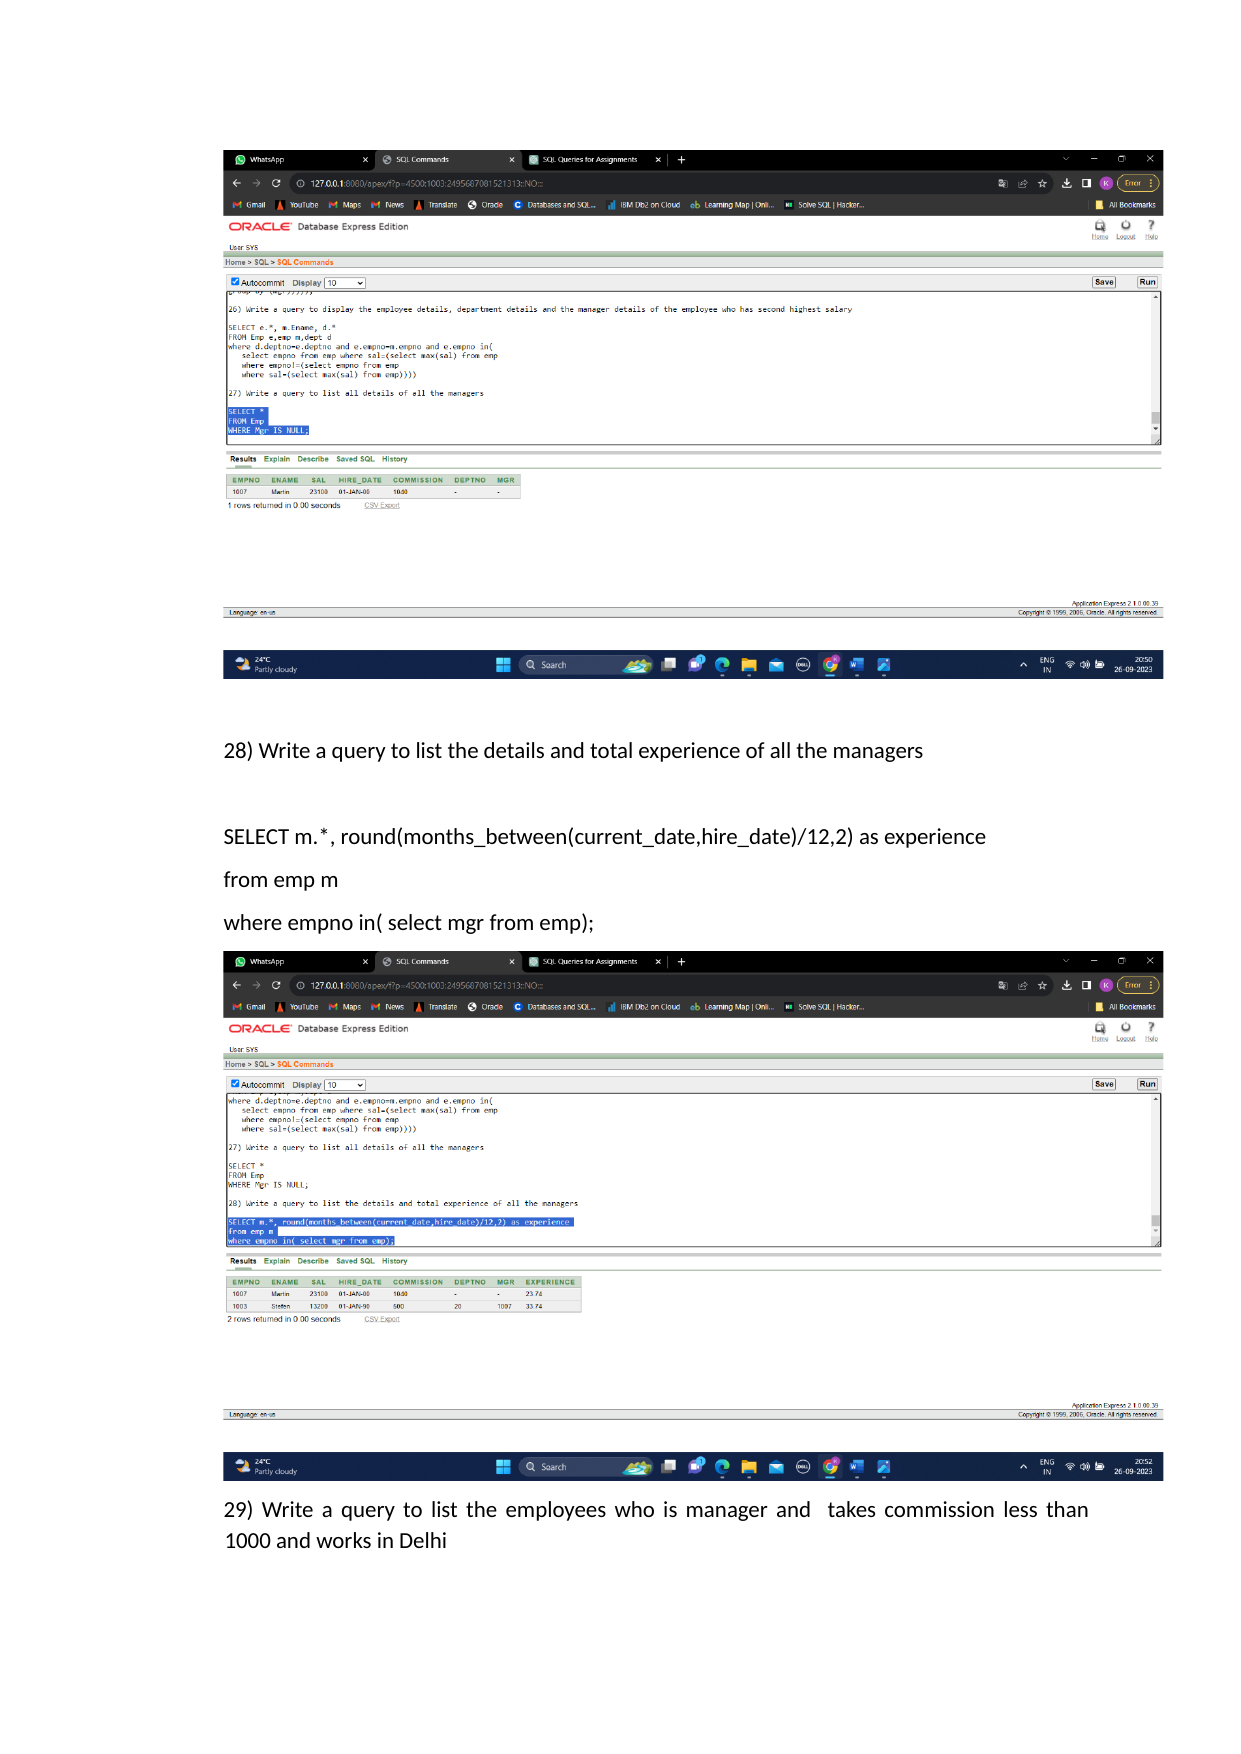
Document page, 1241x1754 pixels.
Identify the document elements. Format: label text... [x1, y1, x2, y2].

text from emp m [223, 865, 1090, 893]
text 29) Write a query to list the employees who is manager and takes commission less than 1000 and works in Delhi [223, 1495, 1090, 1554]
picture [223, 951, 1164, 1481]
picture [223, 150, 1164, 679]
text where empno in( select mgr from emp); [223, 908, 1090, 936]
text 28) Write a query to list the details and total experience of all the managers [223, 737, 1090, 765]
text SELECT m.*, round(months_between(current_date,hire_date)/12,2) as experience [223, 822, 1090, 851]
